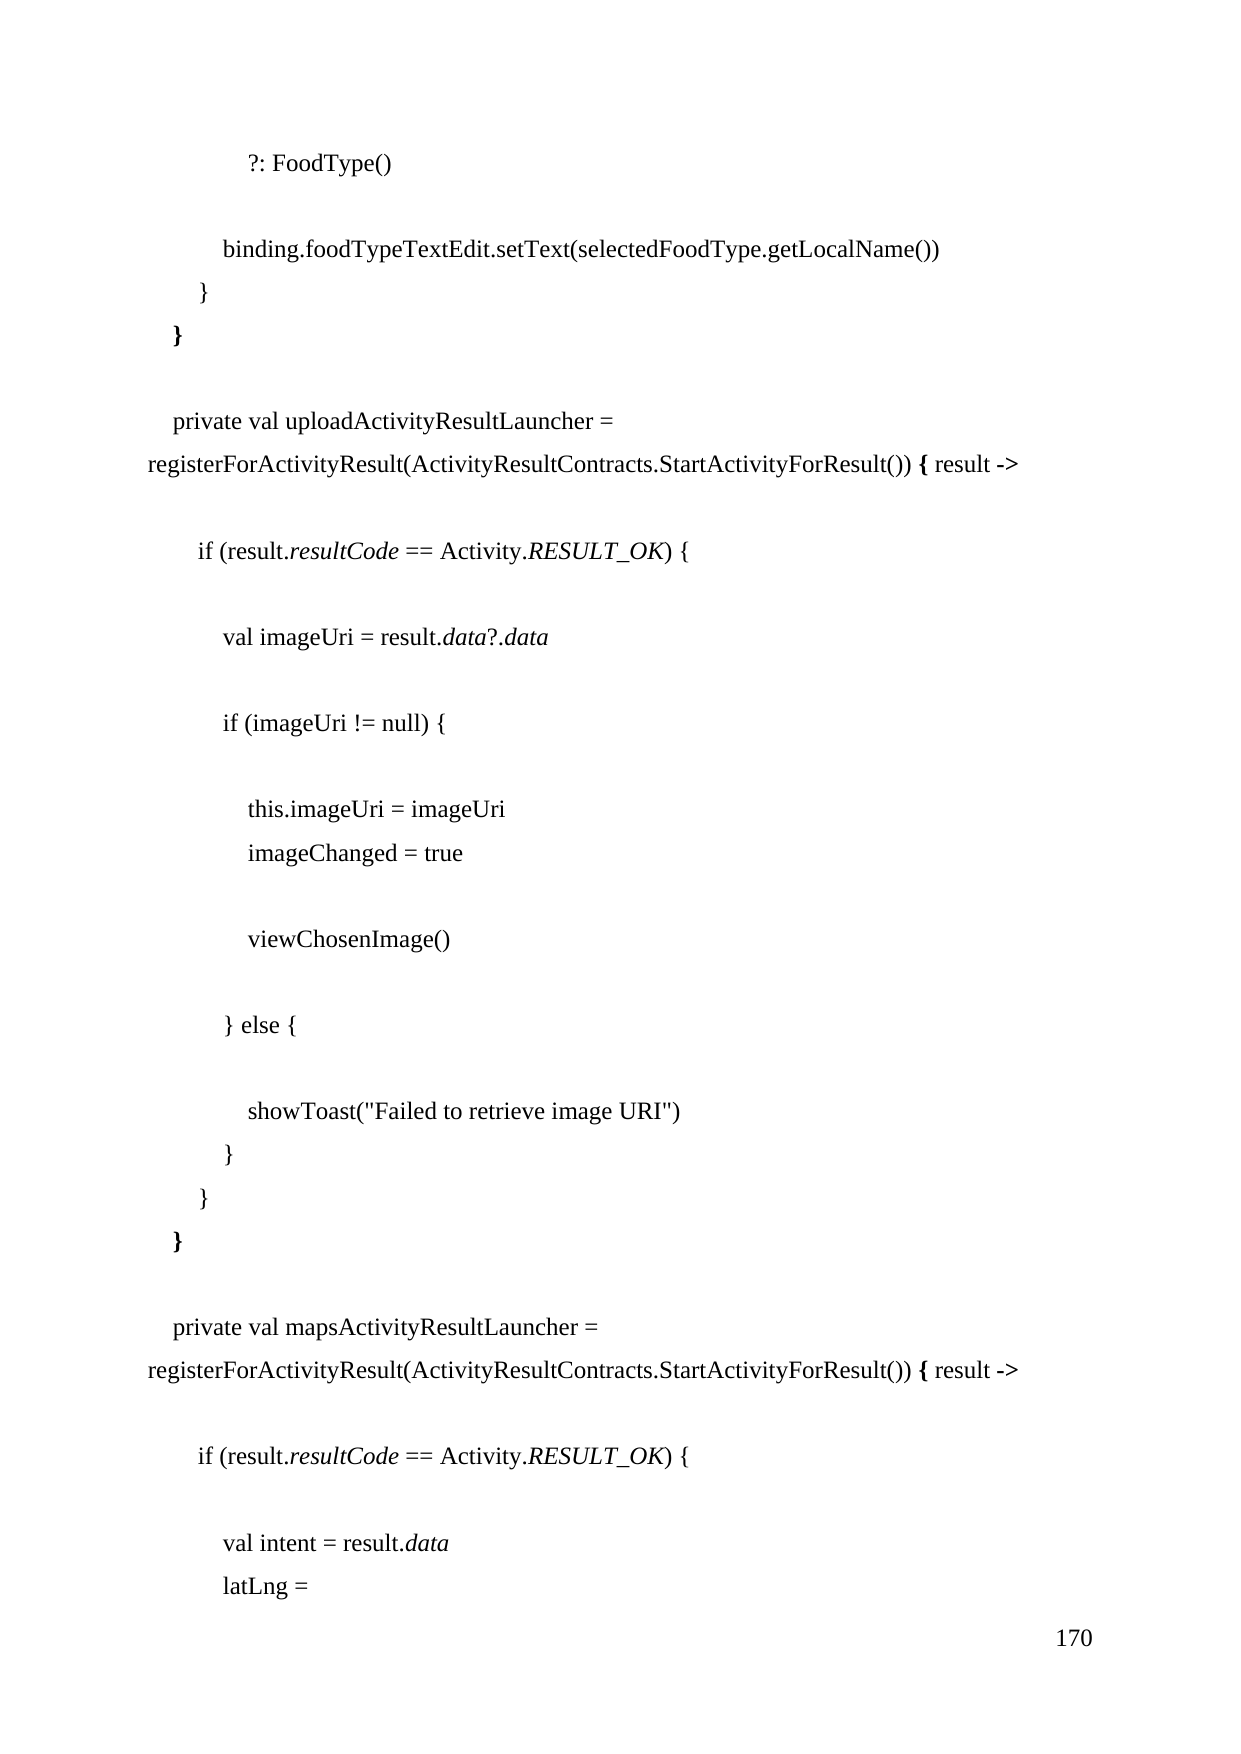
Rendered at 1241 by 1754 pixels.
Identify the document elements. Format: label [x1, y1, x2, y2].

text [148, 148, 1093, 1599]
